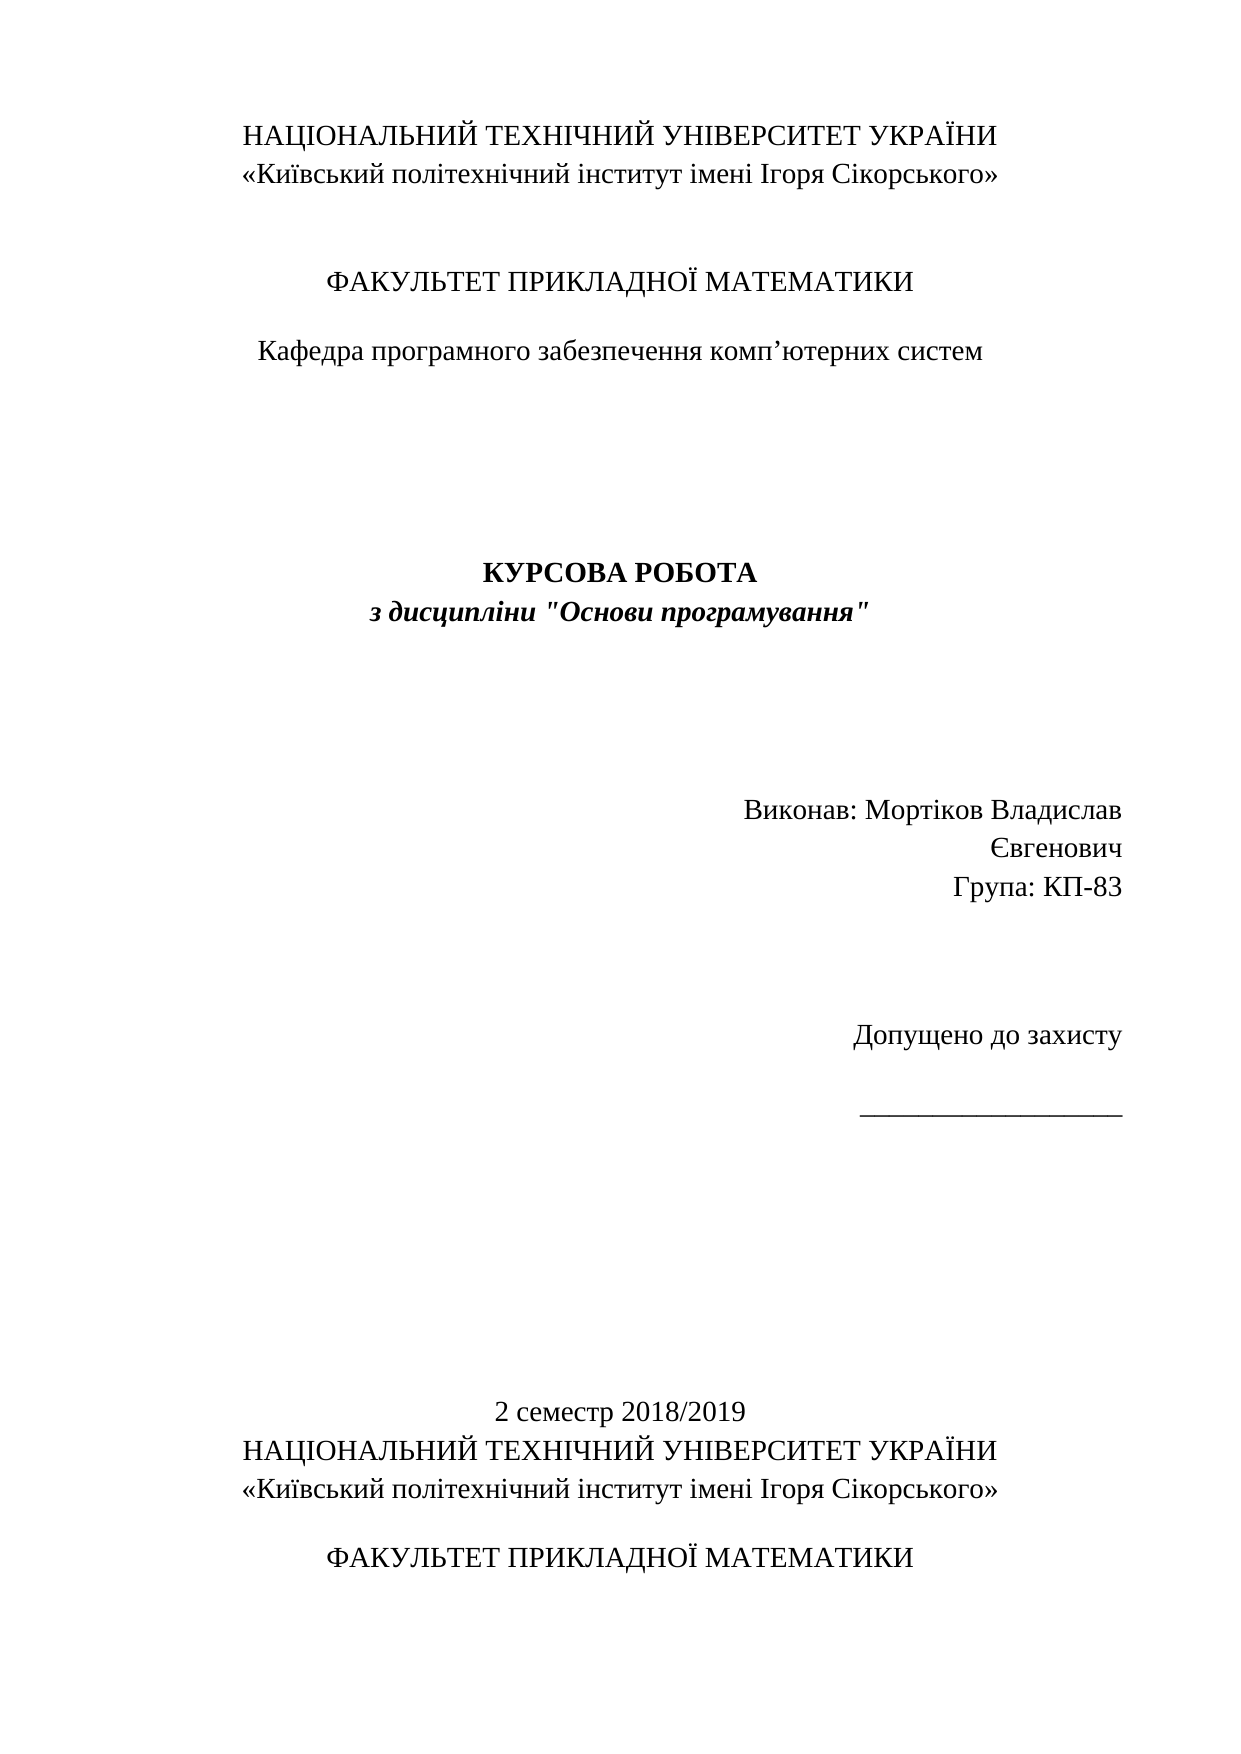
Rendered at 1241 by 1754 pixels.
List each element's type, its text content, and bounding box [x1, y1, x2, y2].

text Кафедра програмного забезпечення комп’ютерних систем [118, 333, 1122, 366]
text 2 семестр 2018/2019 [118, 1394, 1122, 1428]
text НАЦІОНАЛЬНИЙ ТЕХНІЧНИЙ УНІВЕРСИТЕТ УКРАЇНИ [118, 1433, 1122, 1466]
text __________________ [118, 1086, 1122, 1119]
text Група: КП-83 [118, 869, 1122, 903]
text «Київський політехнічний інститут імені Ігоря Сікорського» [118, 1471, 1122, 1505]
text з дисципліни "Основи програмування" [118, 594, 1122, 628]
text КУРСОВА РОБОТА [118, 556, 1122, 589]
text «Київський політехнічний інститут імені Ігоря Сікорського» [118, 157, 1122, 190]
text Допущено до захисту [118, 1017, 1122, 1051]
text НАЦІОНАЛЬНИЙ ТЕХНІЧНИЙ УНІВЕРСИТЕТ УКРАЇНИ [118, 118, 1122, 152]
text ФАКУЛЬТЕТ ПРИКЛАДНОЇ МАТЕМАТИКИ [118, 1540, 1122, 1573]
text Виконав: Мортіков Владислав Євгенович [118, 792, 1122, 864]
text ФАКУЛЬТЕТ ПРИКЛАДНОЇ МАТЕМАТИКИ [118, 264, 1122, 297]
